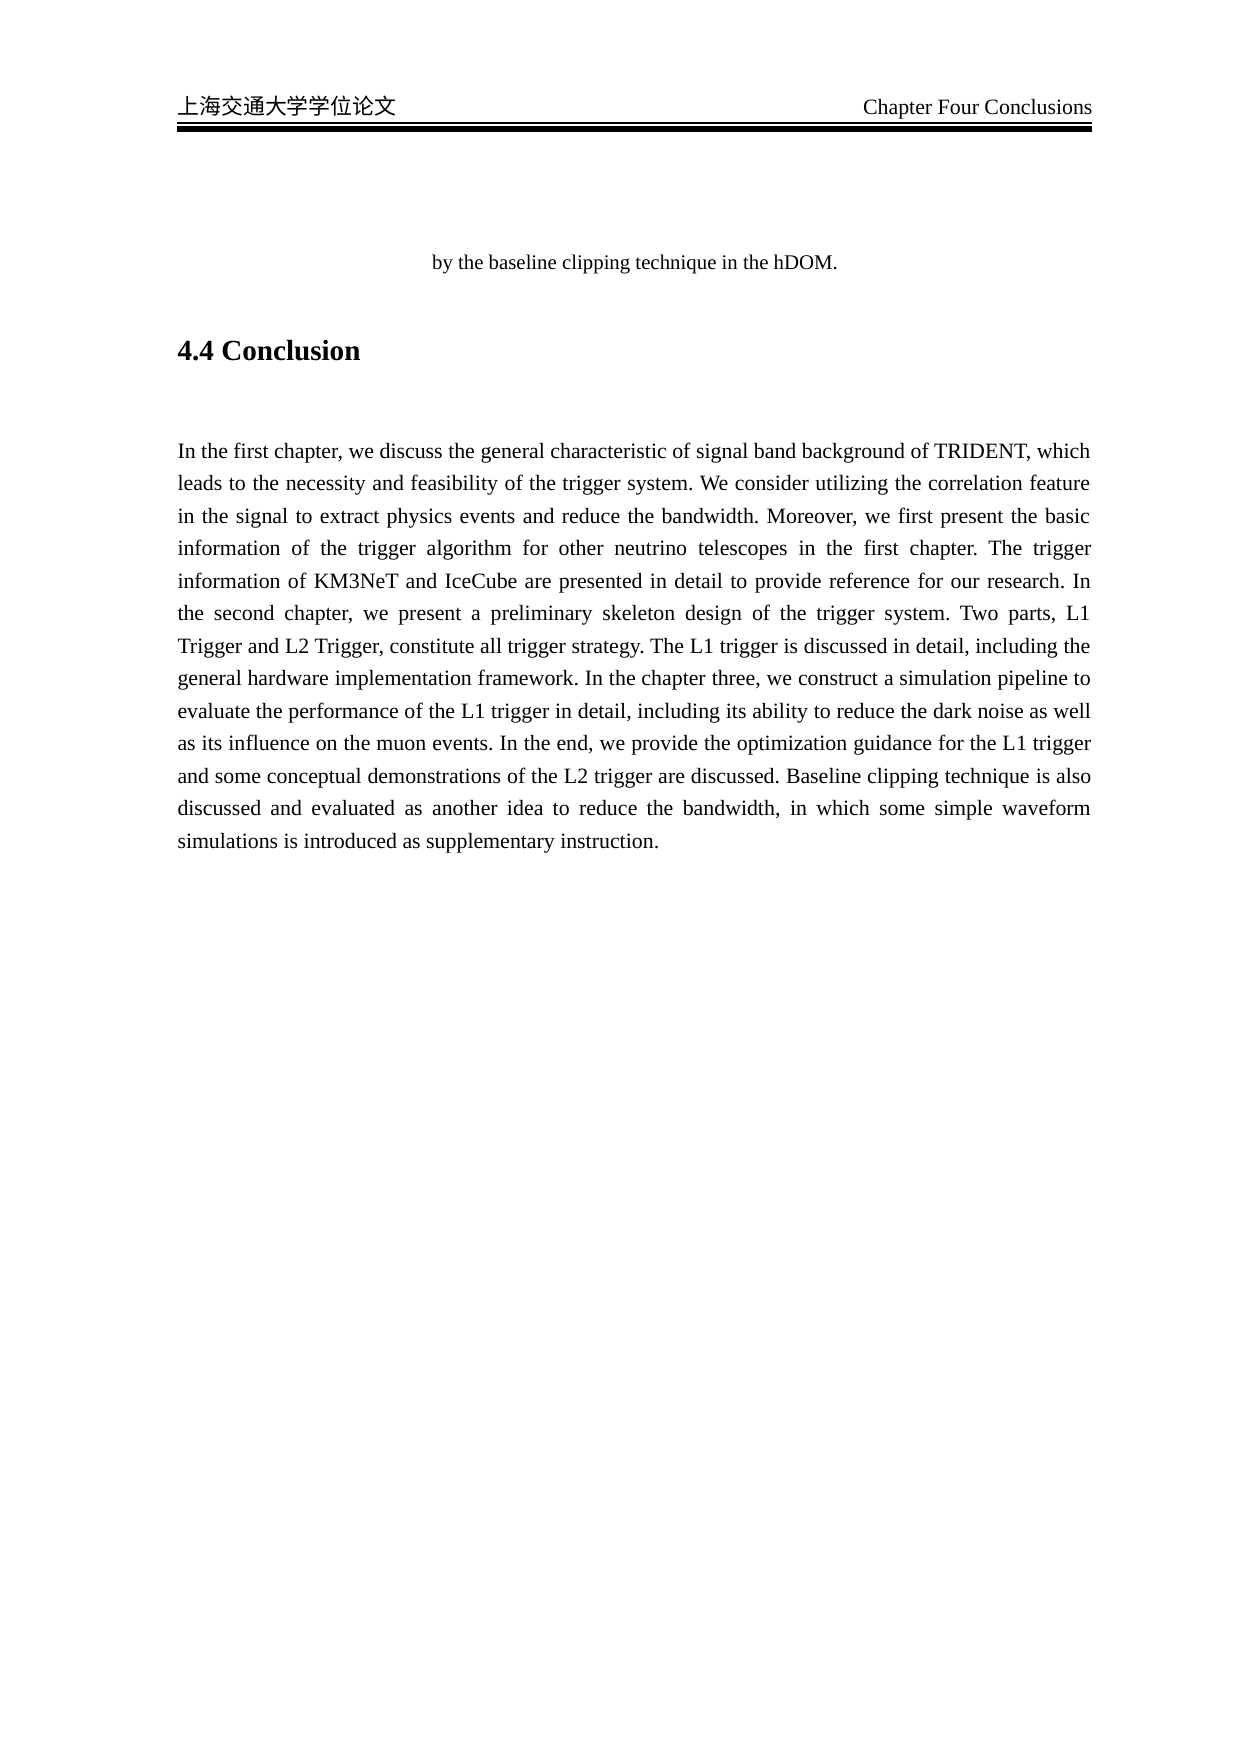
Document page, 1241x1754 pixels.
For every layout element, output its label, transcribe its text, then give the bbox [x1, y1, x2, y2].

subtitle 4.4 Conclusion [177, 318, 1092, 383]
text In the first chapter, we discuss the general characteristic of signal band background of TRIDENT, which leads to the necessity and feasibility of the trigger system. We consider utilizing the correlation feature in the signal to extract physics events and reduce the bandwidth. Moreover, we first present the basic information of the trigger algorithm for other neutrino telescopes in the first chapter. The trigger information of KM3NeT and IceCube are presented in detail to provide reference for our research. In the second chapter, we present a preliminary skeleton design of the trigger system. Two parts, L1 Trigger and L2 Trigger, constitute all trigger strategy. The L1 trigger is discussed in detail, including the general hardware implementation framework. In the chapter three, we construct a simulation pipeline to evaluate the performance of the L1 trigger in detail, including its ability to reduce the dark noise as well as its influence on the muon events. In the end, we provide the optimization guidance for the L1 trigger and some conceptual demonstrations of the L2 trigger are discussed. Baseline clipping technique is also discussed and evaluated as another idea to reduce the bandwidth, in which some simple waveform simulations is introduced as supplementary instruction. [177, 434, 1092, 857]
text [177, 246, 1092, 279]
